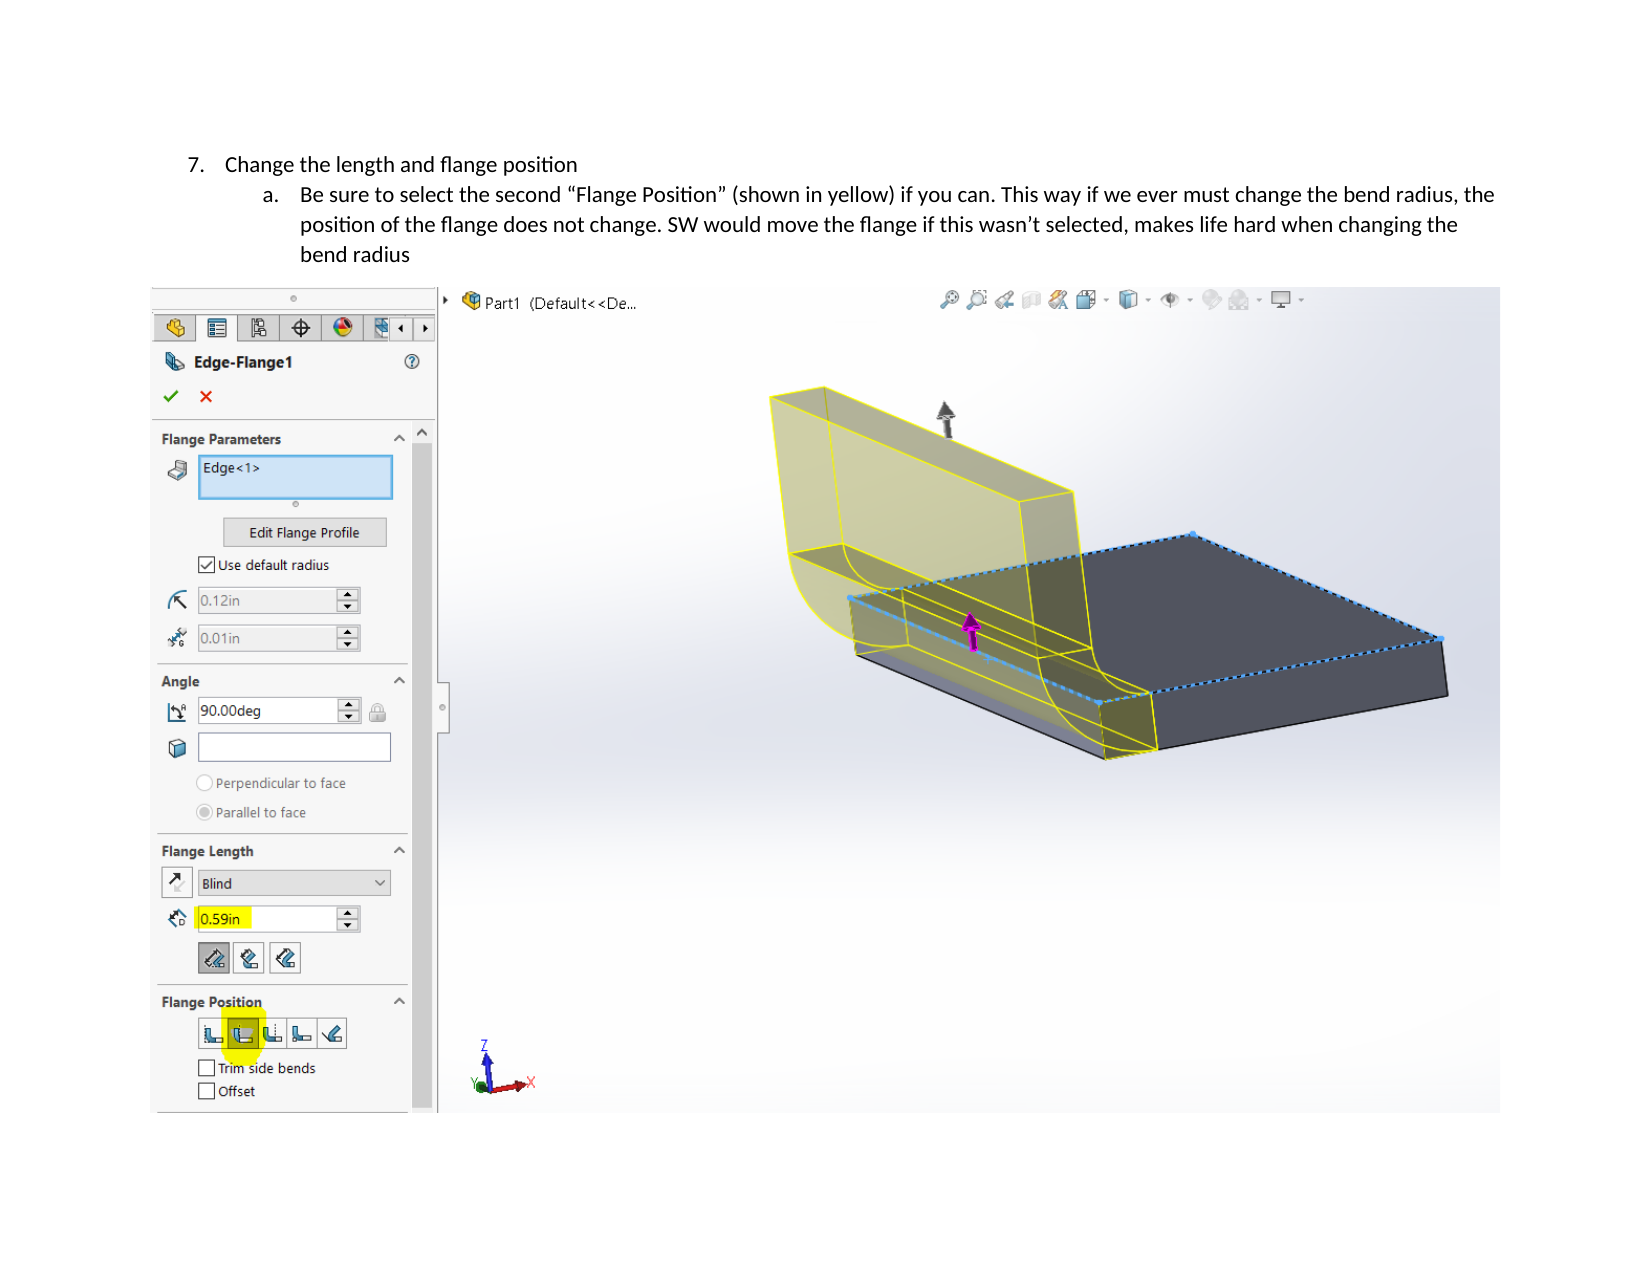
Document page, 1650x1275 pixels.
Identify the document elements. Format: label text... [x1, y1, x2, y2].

list Change the length and flange position [187, 150, 1500, 178]
picture [150, 287, 1500, 1113]
list Be sure to select the second “Flange Position” (shown in yellow) if you can. This way if we ever must change the bend radius, the position of the flange does not change. SW would move the flange if this wasn’t selected, makes life hard when changing the bend radius [262, 180, 1500, 269]
